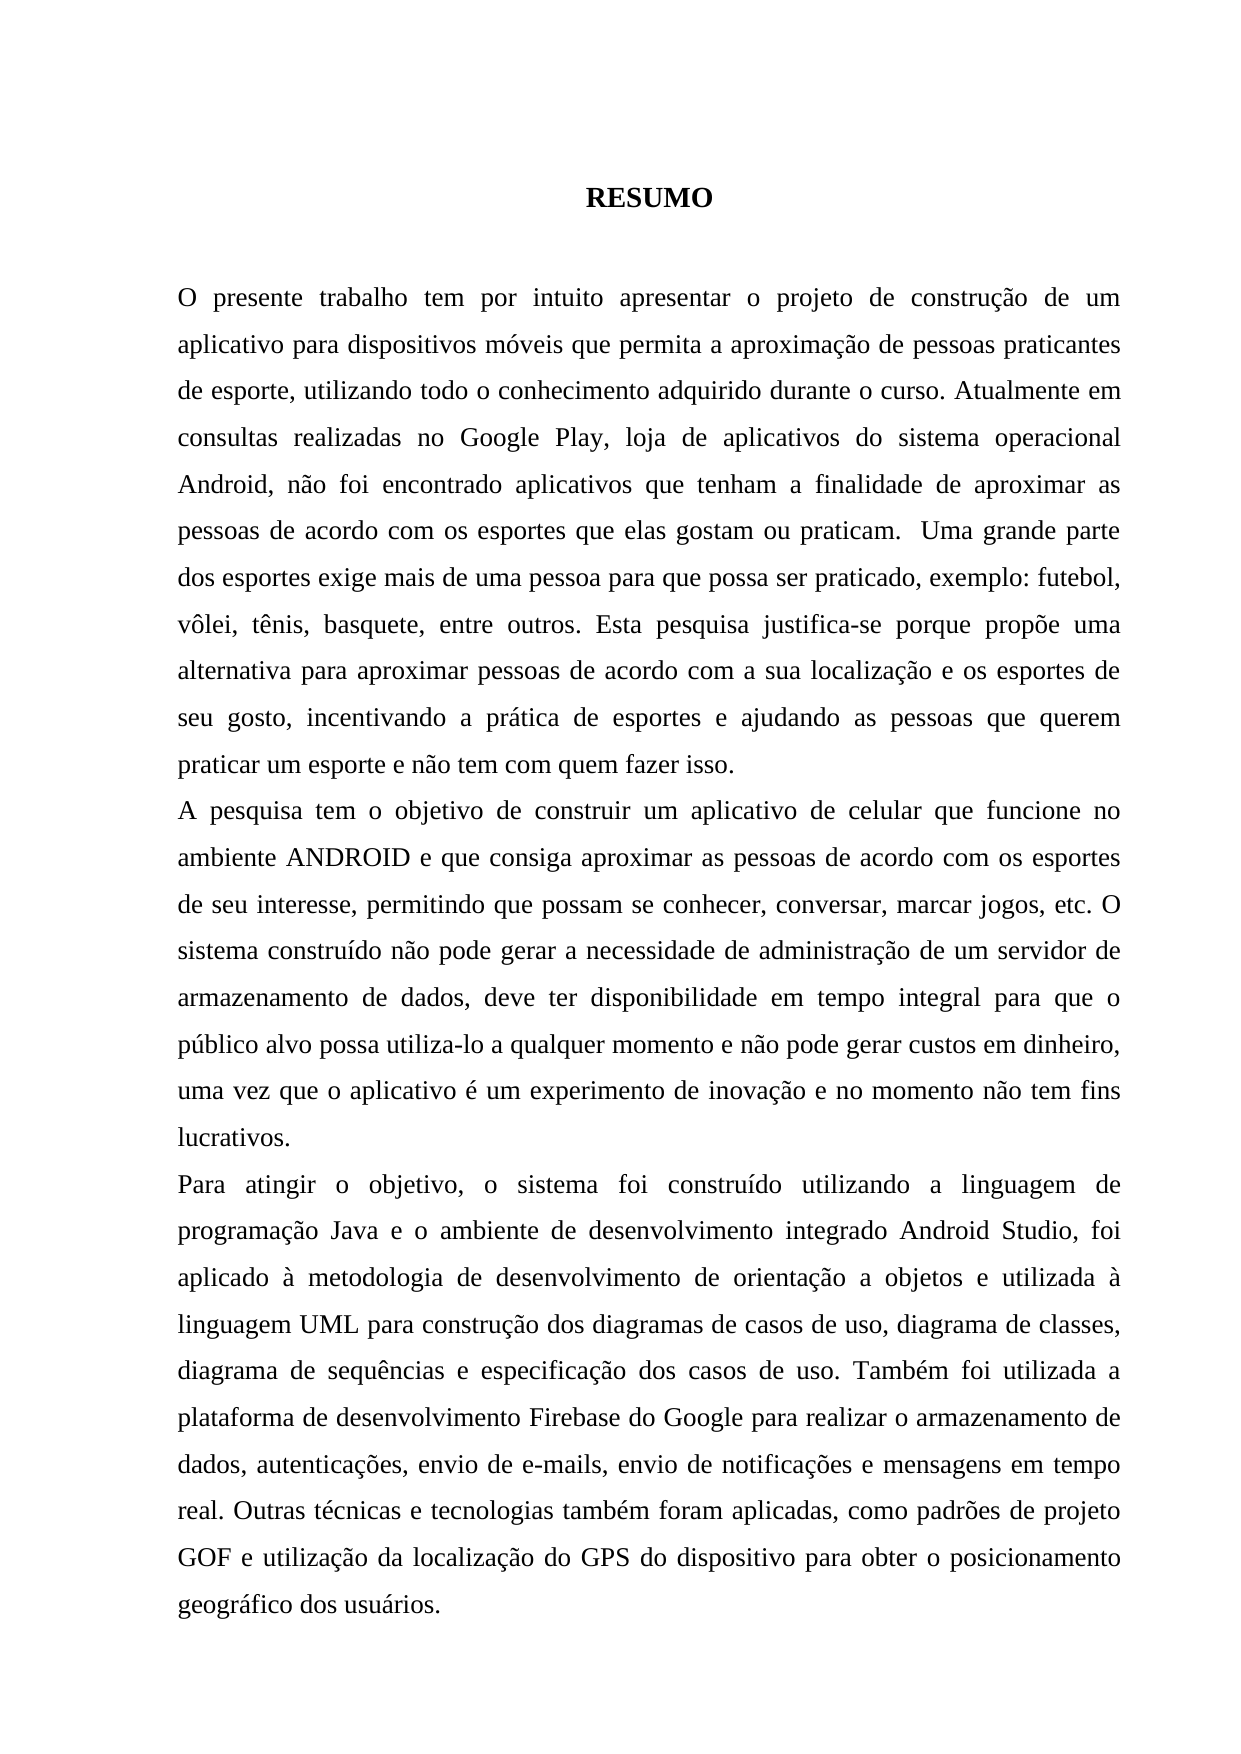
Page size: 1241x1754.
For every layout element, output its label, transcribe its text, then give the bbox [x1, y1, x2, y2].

title RESUMO [177, 180, 1122, 214]
text Para atingir o objetivo, o sistema foi construído utilizando a linguagem de programação Java e o ambiente de desenvolvimento integrado Android Studio, foi aplicado à metodologia de desenvolvimento de orientação a objetos e utilizada à linguagem UML para construção dos diagramas de casos de uso, diagrama de classes, diagrama de sequências e especificação dos casos de uso. Também foi utilizada a plataforma de desenvolvimento Firebase do Google para realizar o armazenamento de dados, autenticações, envio de e-mails, envio de notificações e mensagens em tempo real. Outras técnicas e tecnologias também foram aplicadas, como padrões de projeto GOF e utilização da localização do GPS do dispositivo para obter o posicionamento geográfico dos usuários. [177, 1168, 1122, 1619]
text A pesquisa tem o objetivo de construir um aplicativo de celular que funcione no ambiente ANDROID e que consiga aproximar as pessoas de acordo com os esportes de seu interesse, permitindo que possam se conhecer, conversar, marcar jogos, etc. O sistema construído não pode gerar a necessidade de administração de um servidor de armazenamento de dados, deve ter disponibilidade em tempo integral para que o público alvo possa utiliza-lo a qualquer momento e não pode gerar custos em dinheiro, uma vez que o aplicativo é um experimento de inovação e no momento não tem fins lucrativos. [177, 794, 1122, 1152]
text O presente trabalho tem por intuito apresentar o projeto de construção de um aplicativo para dispositivos móveis que permita a aproximação de pessoas praticantes de esporte, utilizando todo o conhecimento adquirido durante o curso. Atualmente em consultas realizadas no Google Play, loja de aplicativos do sistema operacional Android, não foi encontrado aplicativos que tenham a finalidade de aproximar as pessoas de acordo com os esportes que elas gostam ou praticam. Uma grande parte dos esportes exige mais de uma pessoa para que possa ser praticado, exemplo: futebol, vôlei, tênis, basquete, entre outros. Esta pesquisa justifica-se porque propõe uma alternativa para aproximar pessoas de acordo com a sua localização e os esportes de seu gosto, incentivando a prática de esportes e ajudando as pessoas que querem praticar um esporte e não tem com quem fazer isso. [177, 281, 1122, 779]
